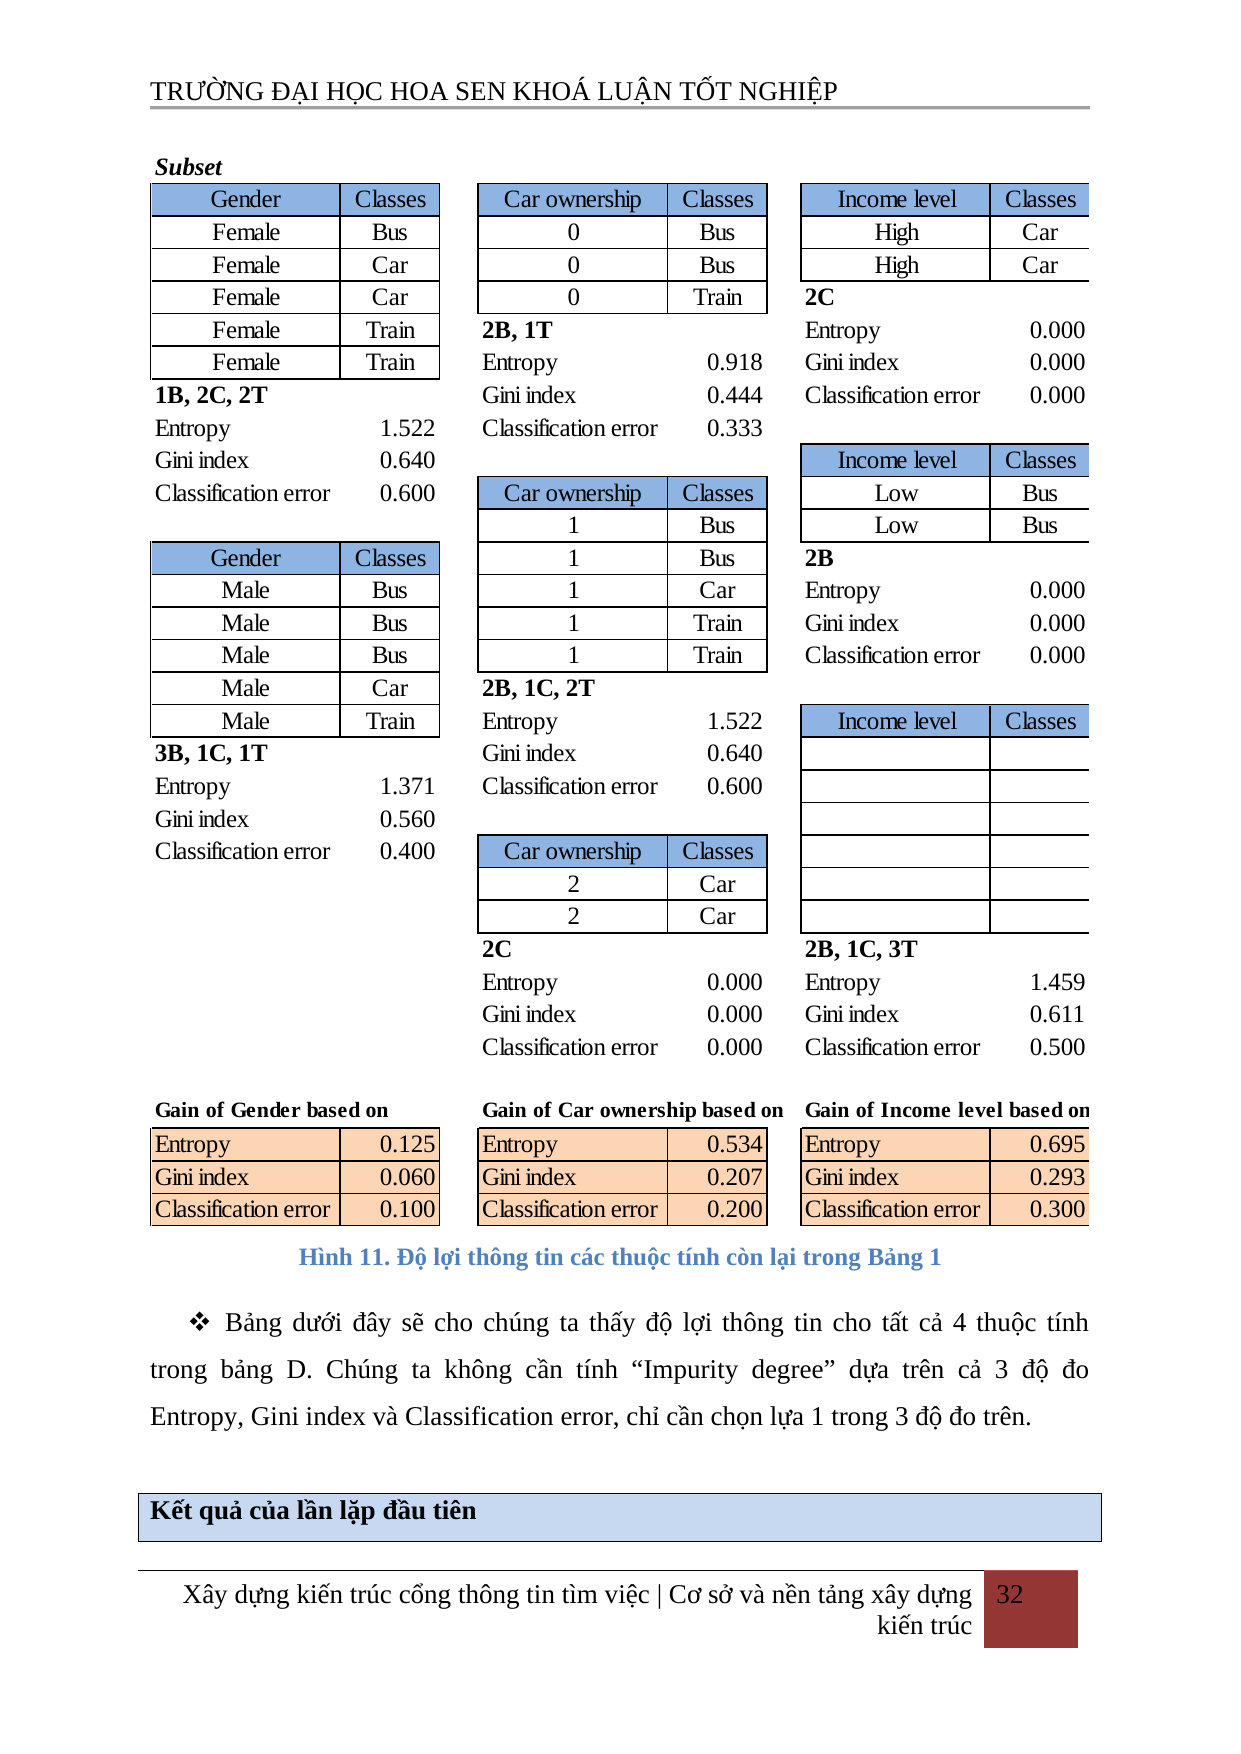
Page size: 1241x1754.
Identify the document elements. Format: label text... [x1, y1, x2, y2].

table_header Kết quả của lần lặp đầu tiên [139, 1494, 1101, 1541]
list Bảng dưới đây sẽ cho chúng ta thấy độ lợi thông tin cho tất cả 4 thuộc tính trong bảng D. Chúng ta không cần tính “Impurity degree” dựa trên cả 3 độ đo Entropy, Gini index và Classification error, chỉ cần chọn lựa 1 trong 3 độ đo trên. [150, 1306, 1090, 1431]
text Hình 11. Độ lợi thông tin các thuộc tính còn lại trong Bảng 1 [150, 1242, 1090, 1271]
